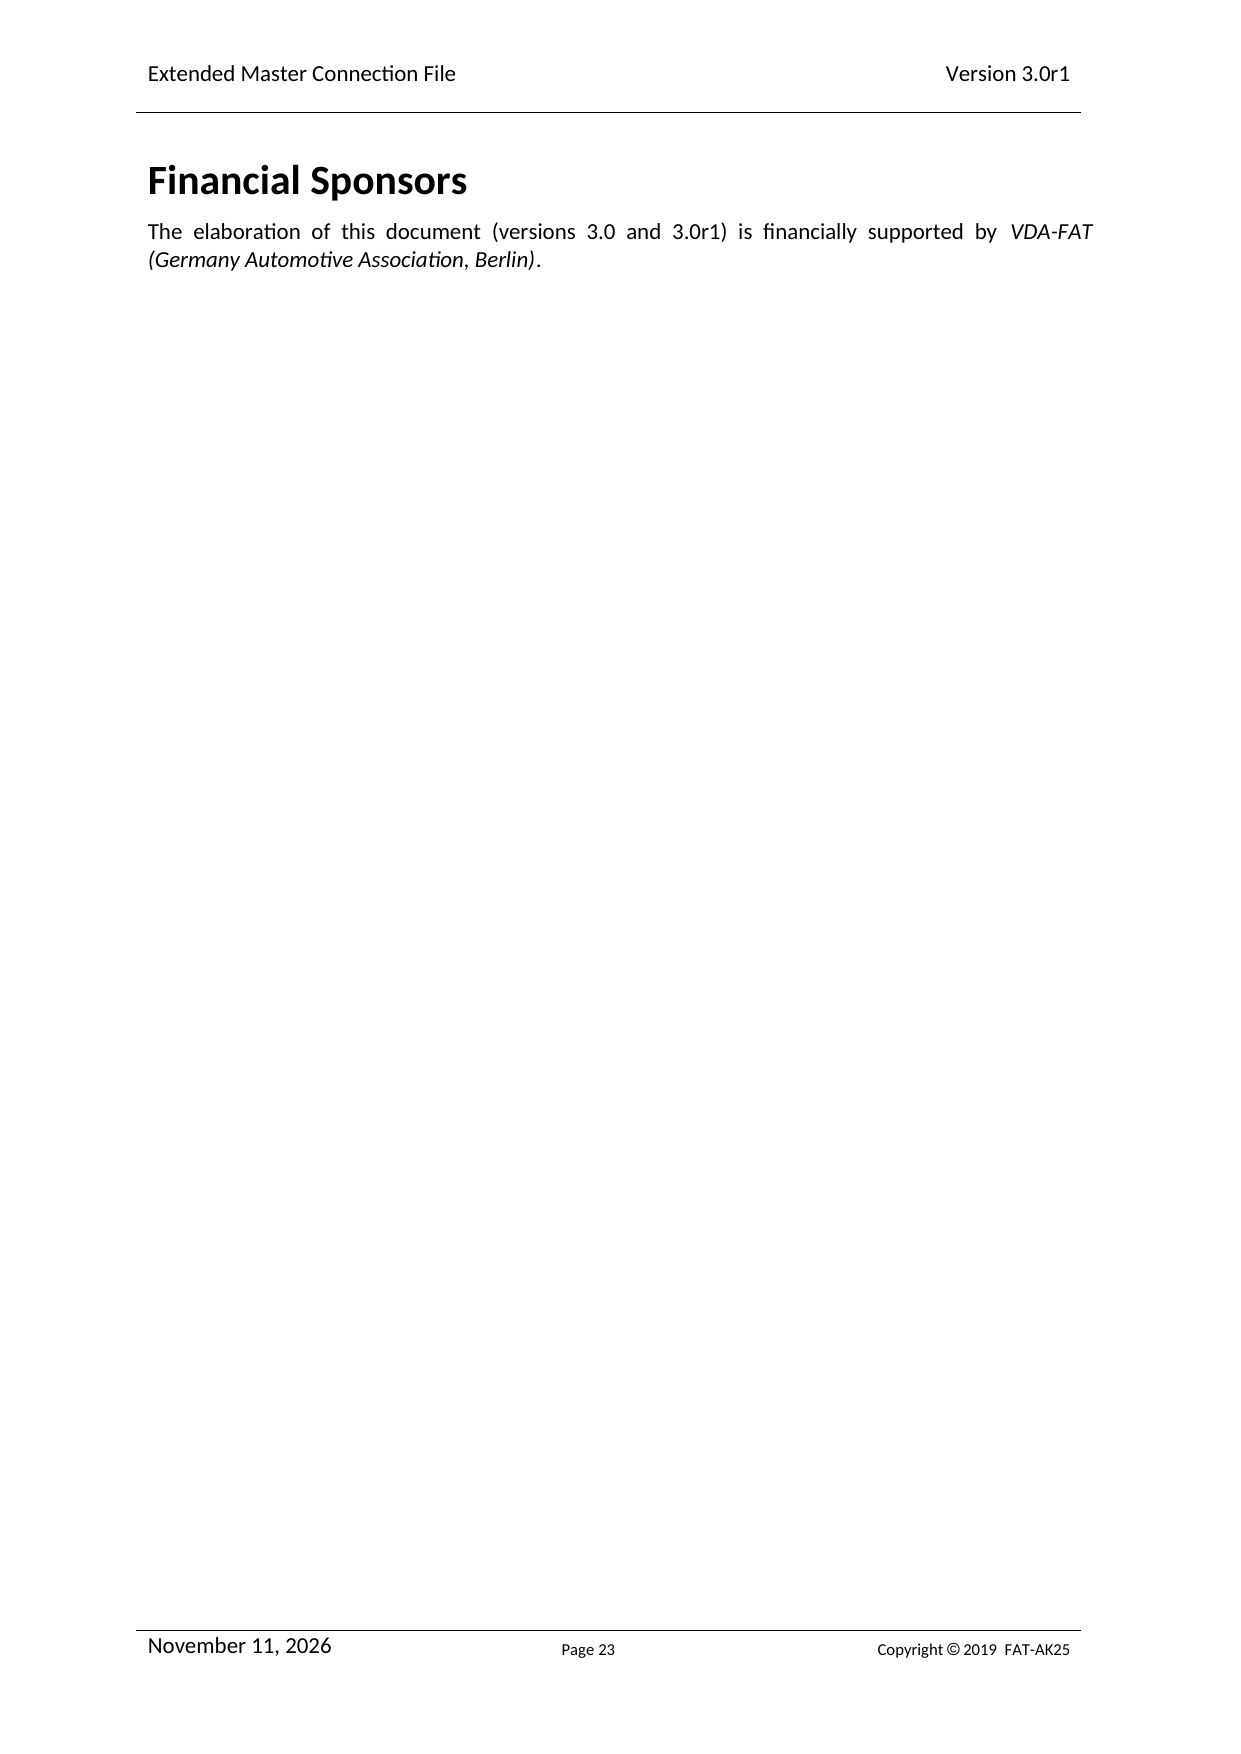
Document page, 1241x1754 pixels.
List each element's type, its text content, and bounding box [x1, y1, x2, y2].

text Financial Sponsors [148, 154, 1092, 204]
text The elaboration of this document (versions 3.0 and 3.0r1) is financially supported by VDA-FAT (Germany Automotive Association, Berlin). [148, 217, 1092, 273]
